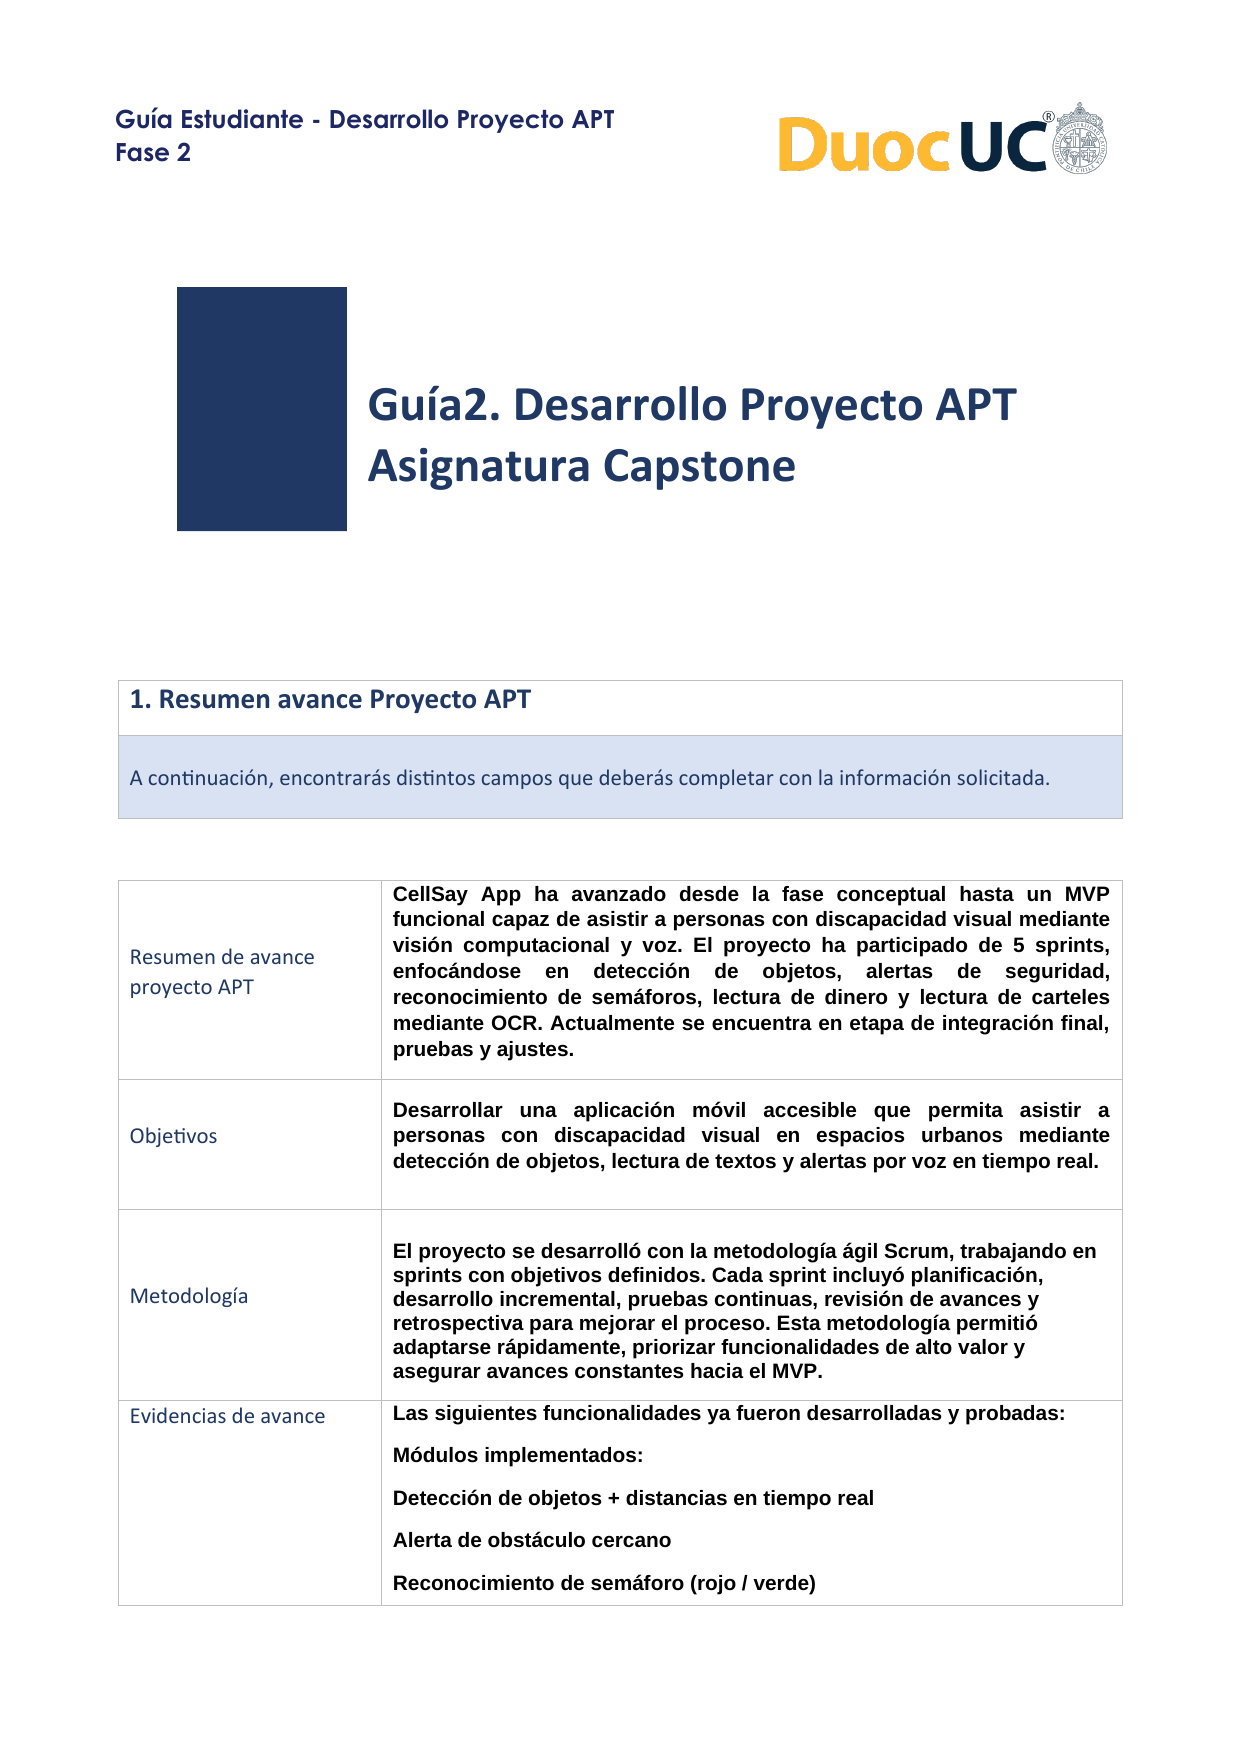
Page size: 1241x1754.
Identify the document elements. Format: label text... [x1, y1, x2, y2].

table_cell Desarrollar una aplicación móvil accesible que permita asistir a personas con discapacidad visual en espacios urbanos mediante detección de objetos, lectura de textos y alertas por voz en tiempo real. [382, 1080, 1122, 1209]
table_cell Evidencias de avance [119, 1401, 381, 1605]
table_header CellSay App ha avanzado desde la fase conceptual hasta un MVP funcional capaz de asistir a personas con discapacidad visual mediante visión computacional y voz. El proyecto ha participado de 5 sprints, enfocándose en detección de objetos, alertas de seguridad, reconocimiento de semáforos, lectura de dinero y lectura de carteles mediante OCR. Actualmente se encuentra en etapa de integración final, pruebas y ajustes. [382, 881, 1122, 1079]
picture [779, 102, 1107, 174]
table_cell Metodología [119, 1210, 381, 1400]
table_cell Objetivos [119, 1080, 381, 1209]
table_cell El proyecto se desarrolló con la metodología ágil Scrum, trabajando en sprints con objetivos definidos. Cada sprint incluyó planificación, desarrollo incremental, pruebas continuas, revisión de avances y retrospectiva para mejorar el proceso. Esta metodología permitió adaptarse rápidamente, priorizar funcionalidades de alto valor y asegurar avances constantes hacia el MVP. [382, 1210, 1122, 1400]
table_header Resumen de avance proyecto APT [119, 881, 381, 1079]
table_cell A continuación, encontrarás distintos campos que deberás completar con la información solicitada. [119, 736, 1122, 818]
table_header 1. Resumen avance Proyecto APT [119, 681, 1122, 735]
